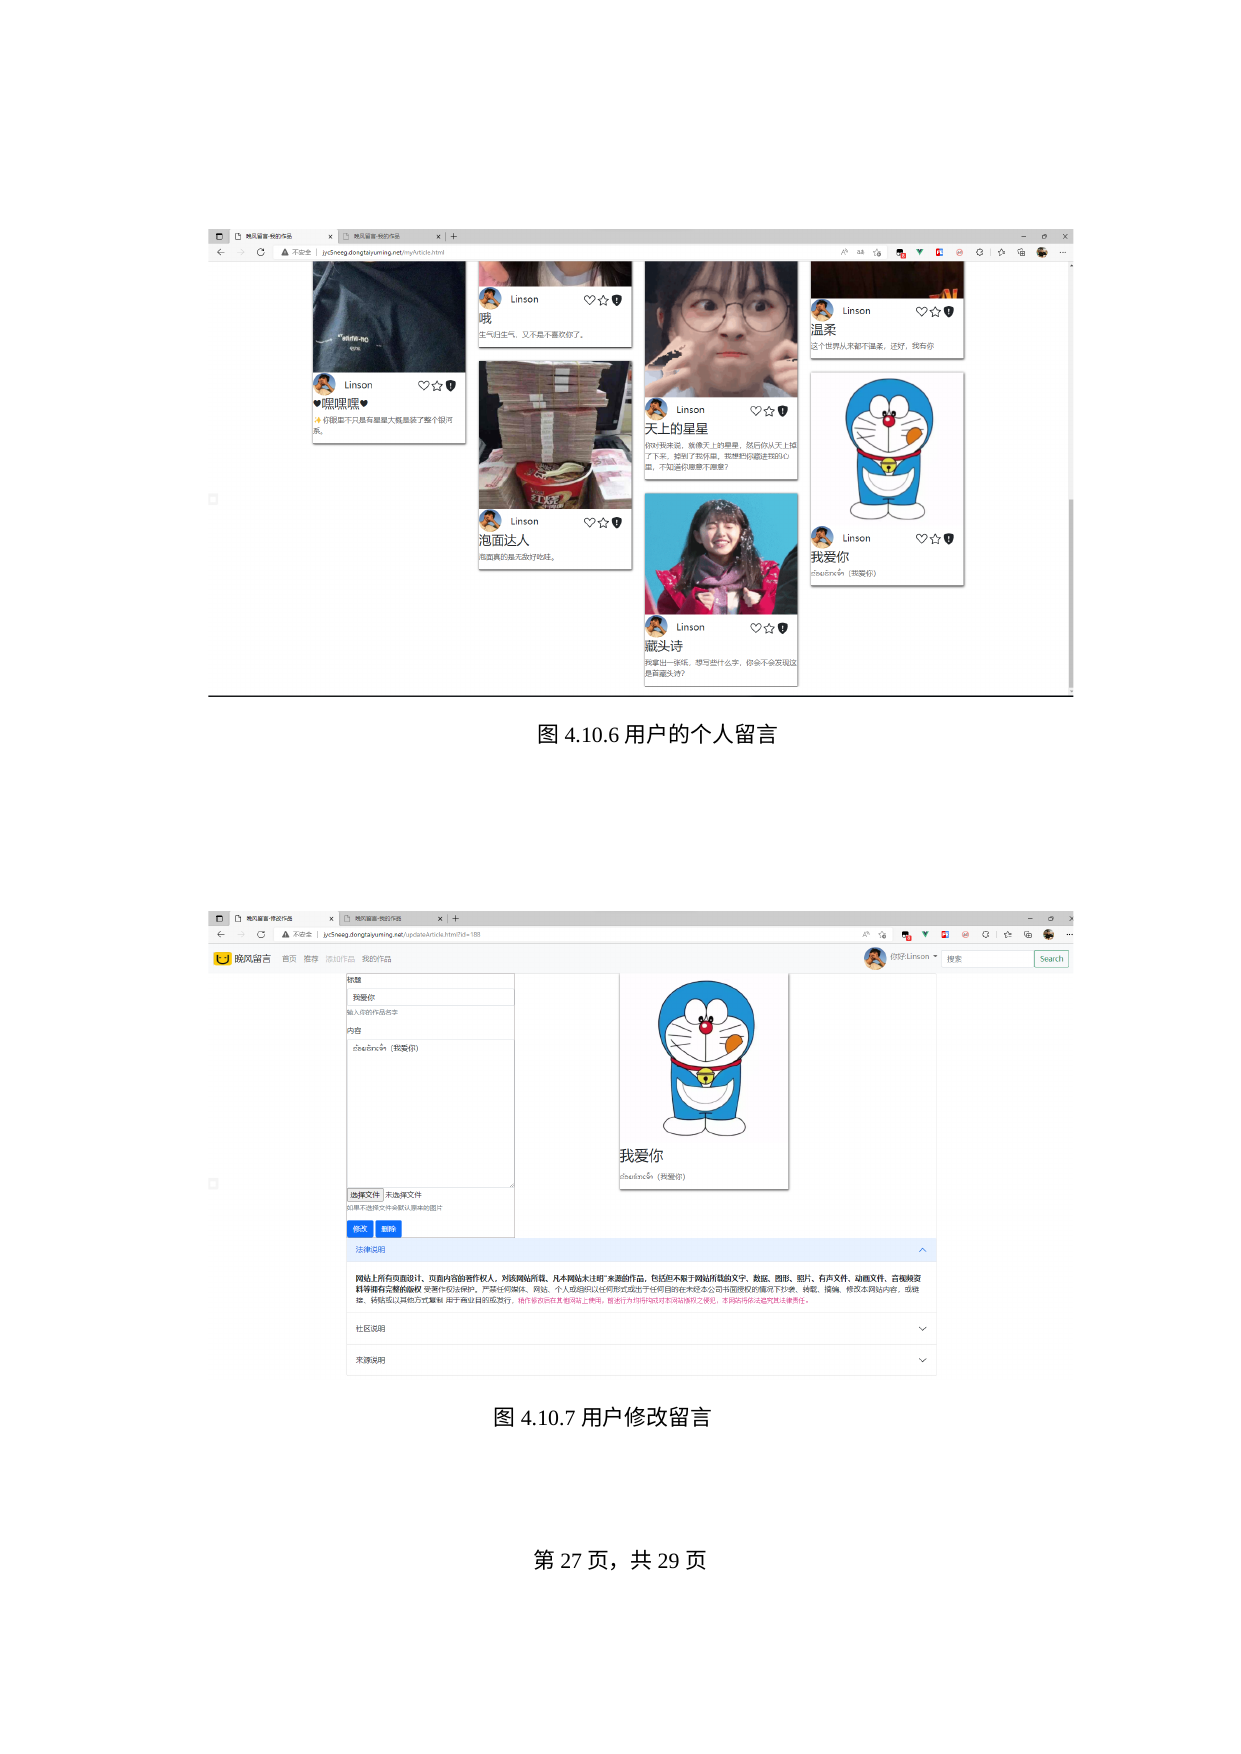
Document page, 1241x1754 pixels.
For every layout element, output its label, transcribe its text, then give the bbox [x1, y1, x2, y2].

text 图 4.10.7 用户修改留言 [187, 1399, 1053, 1432]
picture [208, 229, 1074, 697]
picture [208, 911, 1074, 1380]
text 图 4.10.6 用户的个人留言 [187, 717, 1053, 749]
